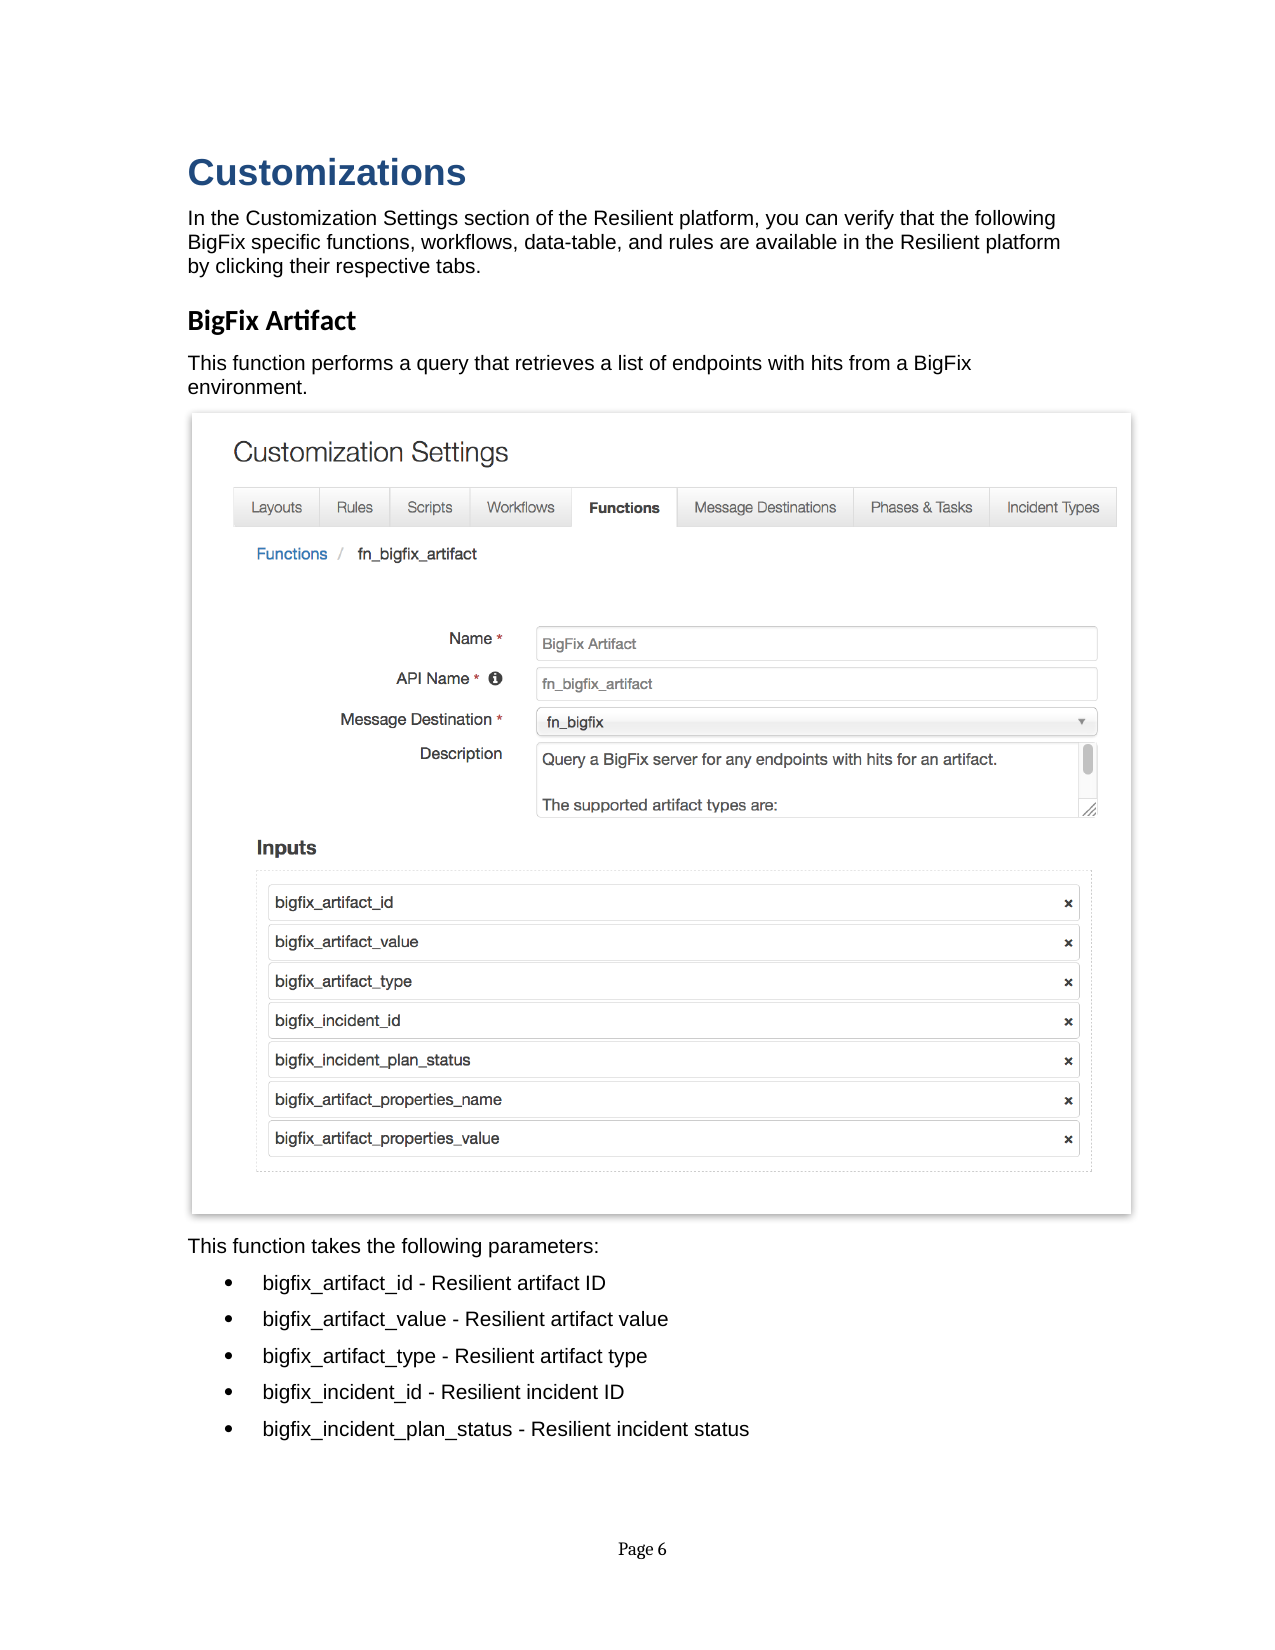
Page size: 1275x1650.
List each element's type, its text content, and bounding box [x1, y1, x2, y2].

list bigfix_incident_plan_status - Resilient incident status [225, 1417, 1087, 1441]
list bigfix_incident_id - Resilient incident ID [225, 1380, 1087, 1404]
list bigfix_artifact_type - Resilient artifact type [225, 1344, 1087, 1368]
text In the Customization Settings section of the Resilient platform, you can verify that the following BigFix specific functions, workflows, data-table, and rules are available in the Resilient platform by clicking their respective tabs. [187, 206, 1087, 277]
text This function performs a query that retrieves a list of endpoints with hits from a BigFix environment. [187, 351, 1087, 398]
subtitle BigFix Artifact [187, 302, 1087, 338]
list bigfix_artifact_id - Resilient artifact ID [225, 1271, 1087, 1294]
picture [206, 428, 1117, 1200]
text This function takes the following parameters: [187, 1234, 1087, 1258]
subtitle Customizations [187, 150, 1087, 193]
list bigfix_artifact_value - Resilient artifact value [225, 1307, 1087, 1331]
